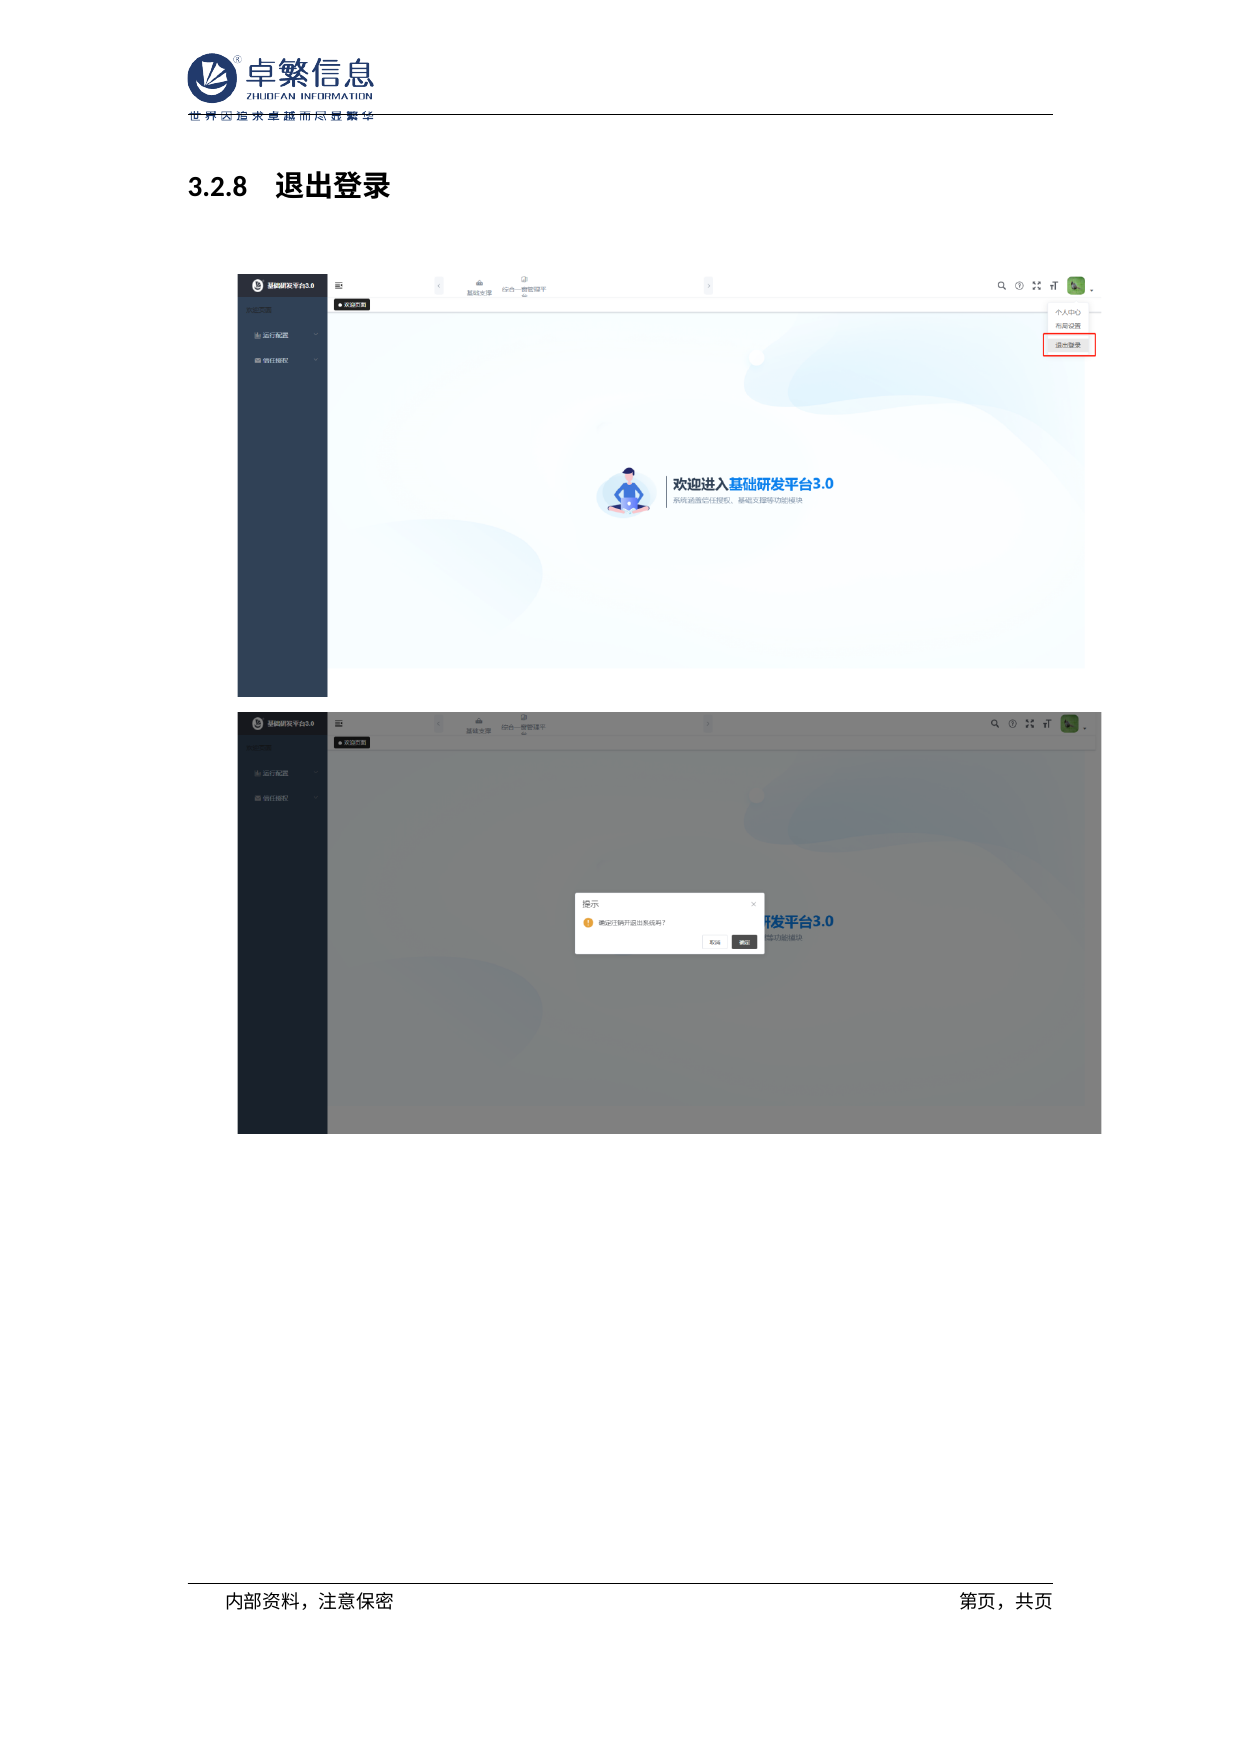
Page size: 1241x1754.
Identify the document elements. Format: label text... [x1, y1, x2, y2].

subtitle 退出登录 [187, 152, 1053, 217]
picture [187, 53, 374, 121]
picture [237, 712, 1102, 1134]
picture [237, 274, 1102, 697]
